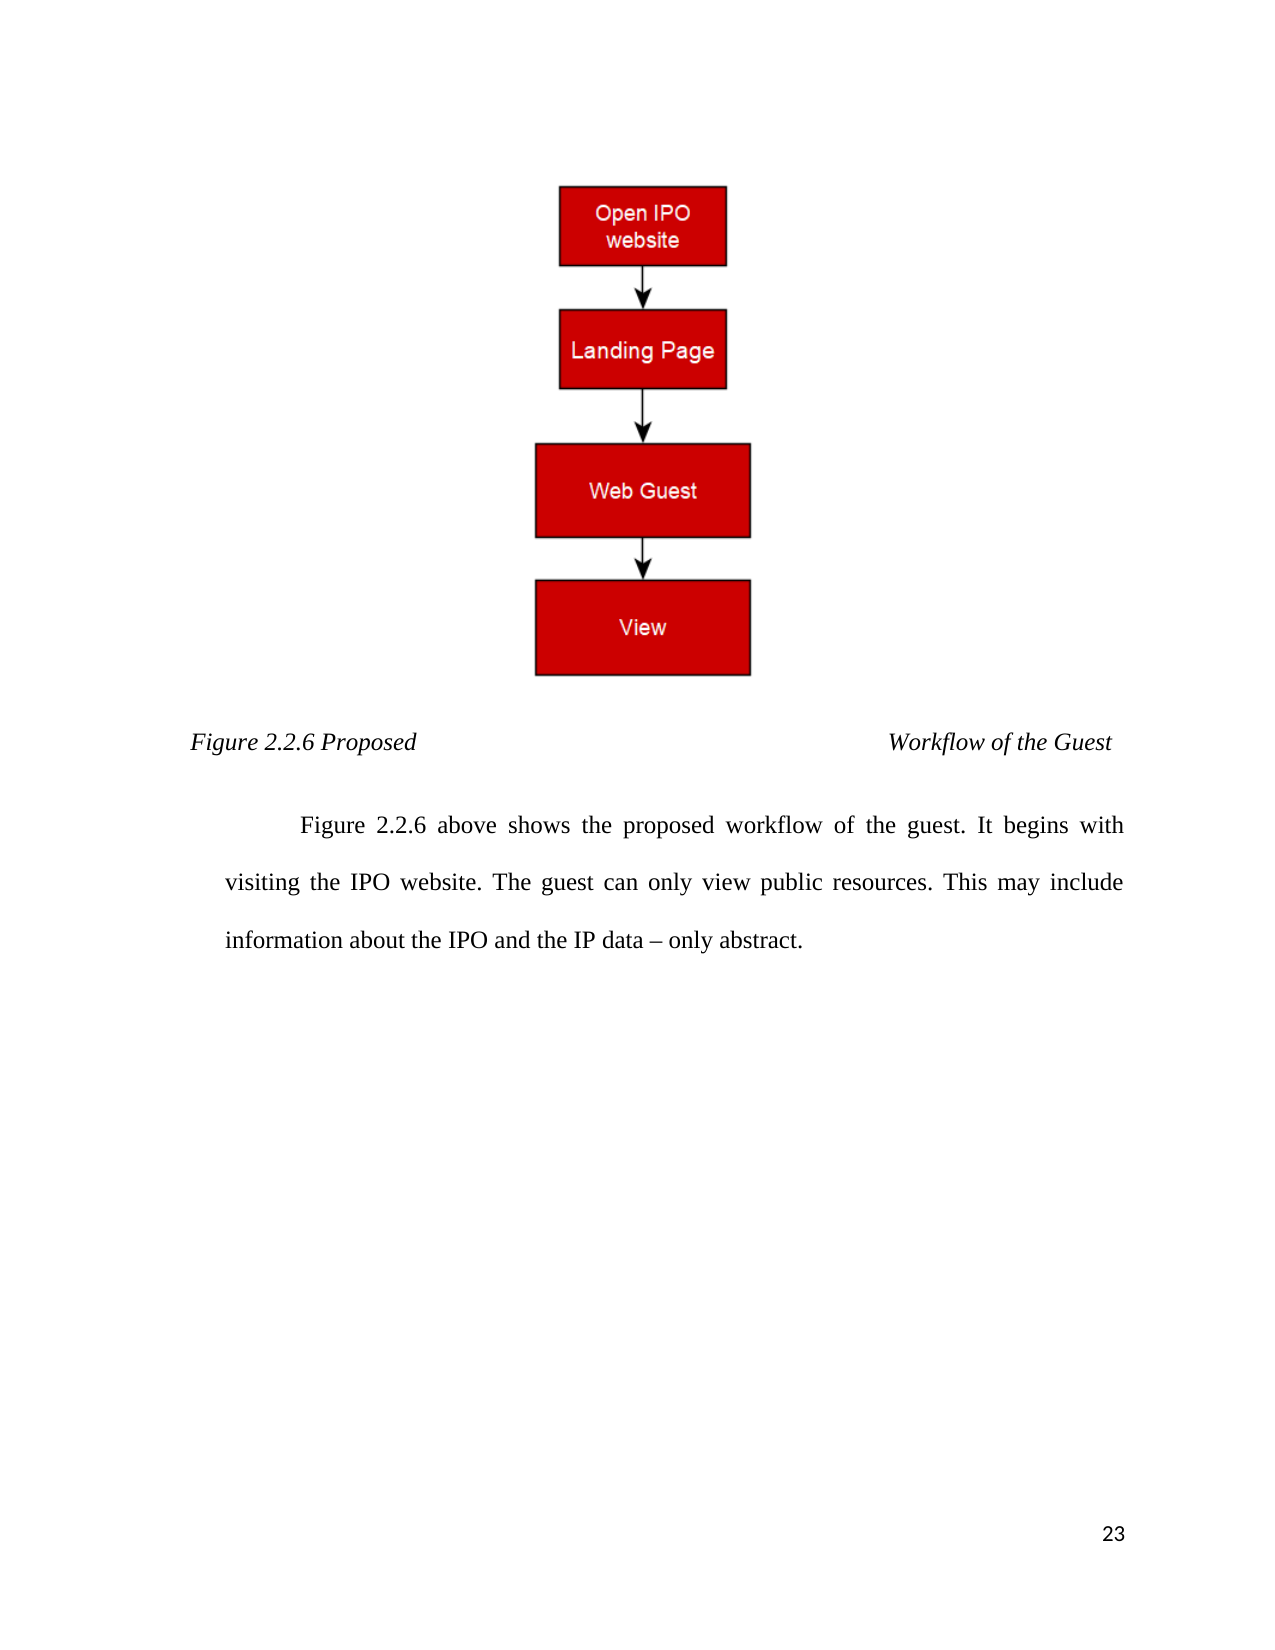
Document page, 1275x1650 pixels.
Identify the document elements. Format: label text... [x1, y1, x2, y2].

text Figure 2.2.6 above shows the proposed workflow of the guest. It begins with visiting the IPO website. The guest can only view public resources. This may include information about the IPO and the IP data – only abstract. [225, 810, 1125, 954]
text Figure 2.2.6 Proposed Workflow of the Guest [150, 727, 1125, 756]
picture [477, 150, 858, 703]
